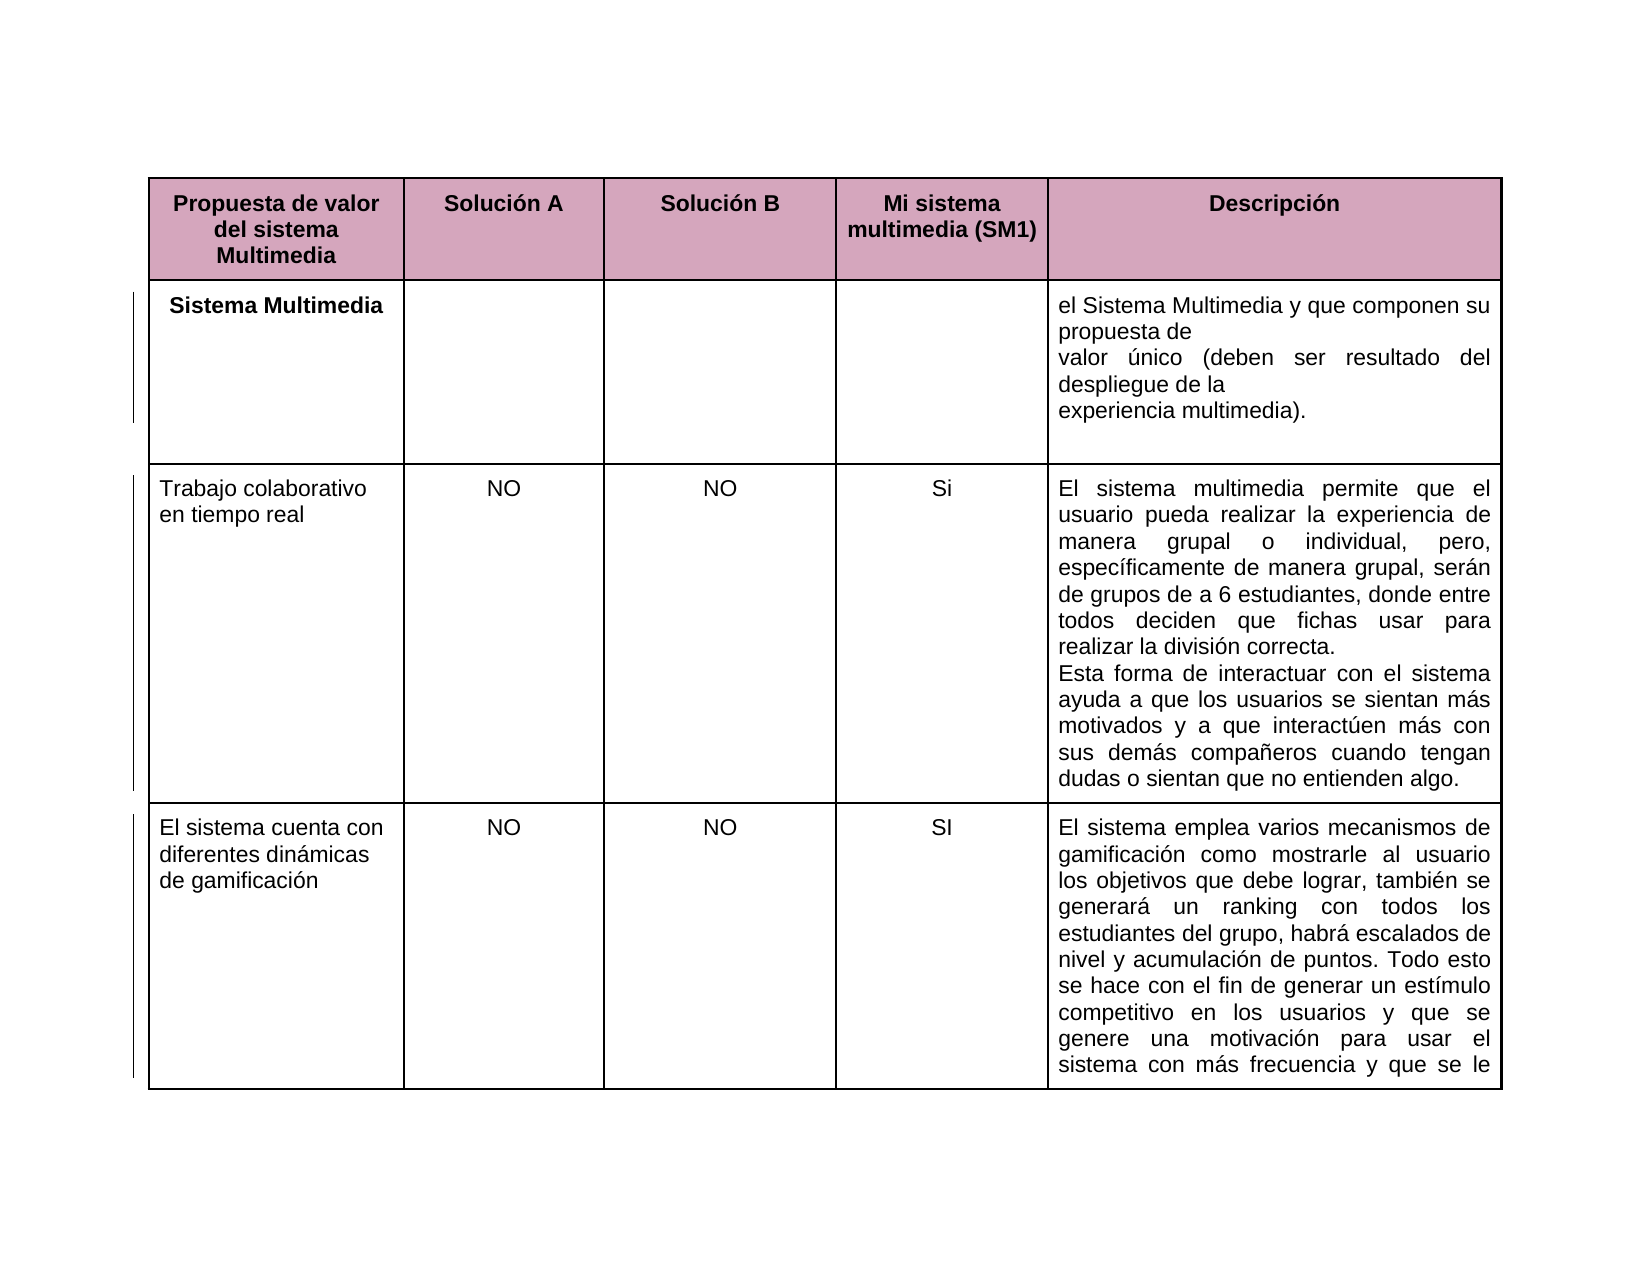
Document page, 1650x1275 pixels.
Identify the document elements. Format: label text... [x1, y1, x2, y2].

table_cell [837, 281, 1047, 463]
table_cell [1049, 281, 1500, 463]
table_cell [1049, 804, 1500, 1088]
table_cell NO [405, 804, 603, 1088]
table_cell Si [837, 465, 1047, 802]
table_header Mi sistema multimedia (SM1) [837, 179, 1047, 279]
table_header Solución A [405, 179, 603, 279]
table_header Propuesta de valor del sistema Multimedia [150, 179, 403, 279]
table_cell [150, 804, 403, 1088]
table_header Solución B [605, 179, 835, 279]
table_cell [405, 281, 603, 463]
table_cell [605, 281, 835, 463]
table_cell NO [605, 804, 835, 1088]
table_cell El sistema multimedia permite que el usuario pueda realizar la experiencia de manera grupal o individual, pero, específicamente de manera grupal, serán de grupos de a 6 estudiantes, donde entre todos deciden que fichas usar para realizar la división correcta. Esta forma de interactuar con el sistema ayuda a que los usuarios se sientan más motivados y a que interactúen más con sus demás compañeros cuando tengan dudas o sientan que no entienden algo. [1049, 465, 1500, 802]
table_header Descripción [1049, 179, 1500, 279]
table_cell NO [605, 465, 835, 802]
table_cell NO [405, 465, 603, 802]
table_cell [150, 281, 403, 463]
table_cell SI [837, 804, 1047, 1088]
table_cell Trabajo colaborativo en tiempo real [150, 465, 403, 802]
